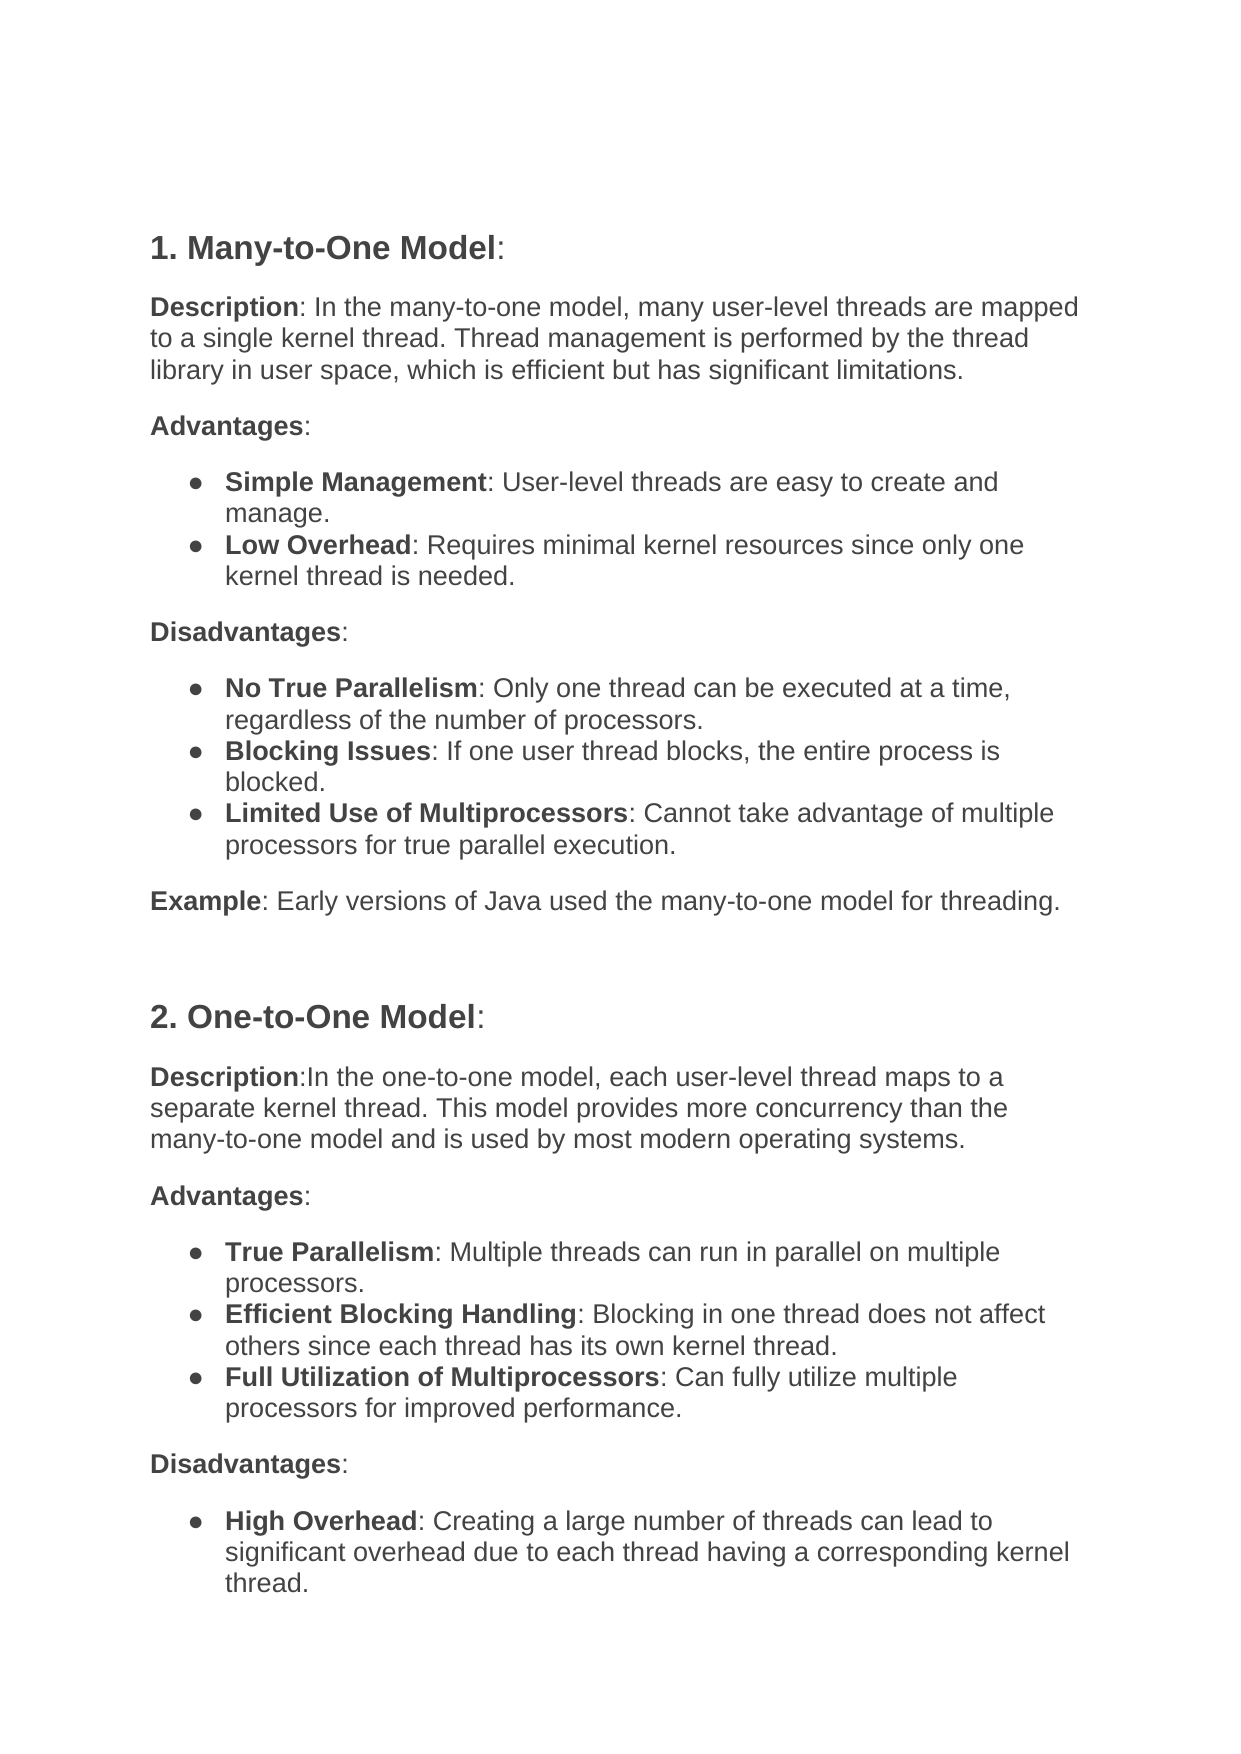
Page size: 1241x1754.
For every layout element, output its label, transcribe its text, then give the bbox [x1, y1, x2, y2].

text Disadvantages: [150, 616, 1090, 647]
list True Parallelism: Multiple threads can run in parallel on multiple processors. [187, 1236, 1090, 1298]
text Example: Early versions of Java used the many-to-one model for threading. [150, 885, 1090, 916]
list No True Parallelism: Only one thread can be executed at a time, regardless of the number of processors. [187, 672, 1090, 735]
list Low Overhead: Requires minimal kernel resources since only one kernel thread is needed. [187, 529, 1090, 591]
list Blocking Issues: If one user thread blocks, the entire process is blocked. [187, 735, 1090, 797]
text Description: In the many-to-one model, many user-level threads are mapped to a single kernel thread. Thread management is performed by the thread library in user space, which is efficient but has significant limitations. [150, 291, 1090, 385]
text Advantages: [150, 410, 1090, 441]
list Simple Management: User-level threads are easy to create and manage. [187, 466, 1090, 529]
text Disadvantages: [150, 1448, 1090, 1479]
text Description:In the one-to-one model, each user-level thread maps to a separate kernel thread. This model provides more concurrency than the many-to-one model and is used by most modern operating systems. [150, 1061, 1090, 1154]
list High Overhead: Creating a large number of threads can lead to significant overhead due to each thread having a corresponding kernel thread. [187, 1504, 1090, 1598]
text Advantages: [150, 1179, 1090, 1211]
subtitle 2. One-to-One Model: [150, 997, 1090, 1036]
subtitle 1. Many-to-One Model: [150, 228, 1090, 266]
list Limited Use of Multiprocessors: Cannot take advantage of multiple processors for true parallel execution. [187, 797, 1090, 860]
list Efficient Blocking Handling: Blocking in one thread does not affect others since each thread has its own kernel thread. [187, 1298, 1090, 1361]
list Full Utilization of Multiprocessors: Can fully utilize multiple processors for improved performance. [187, 1361, 1090, 1423]
